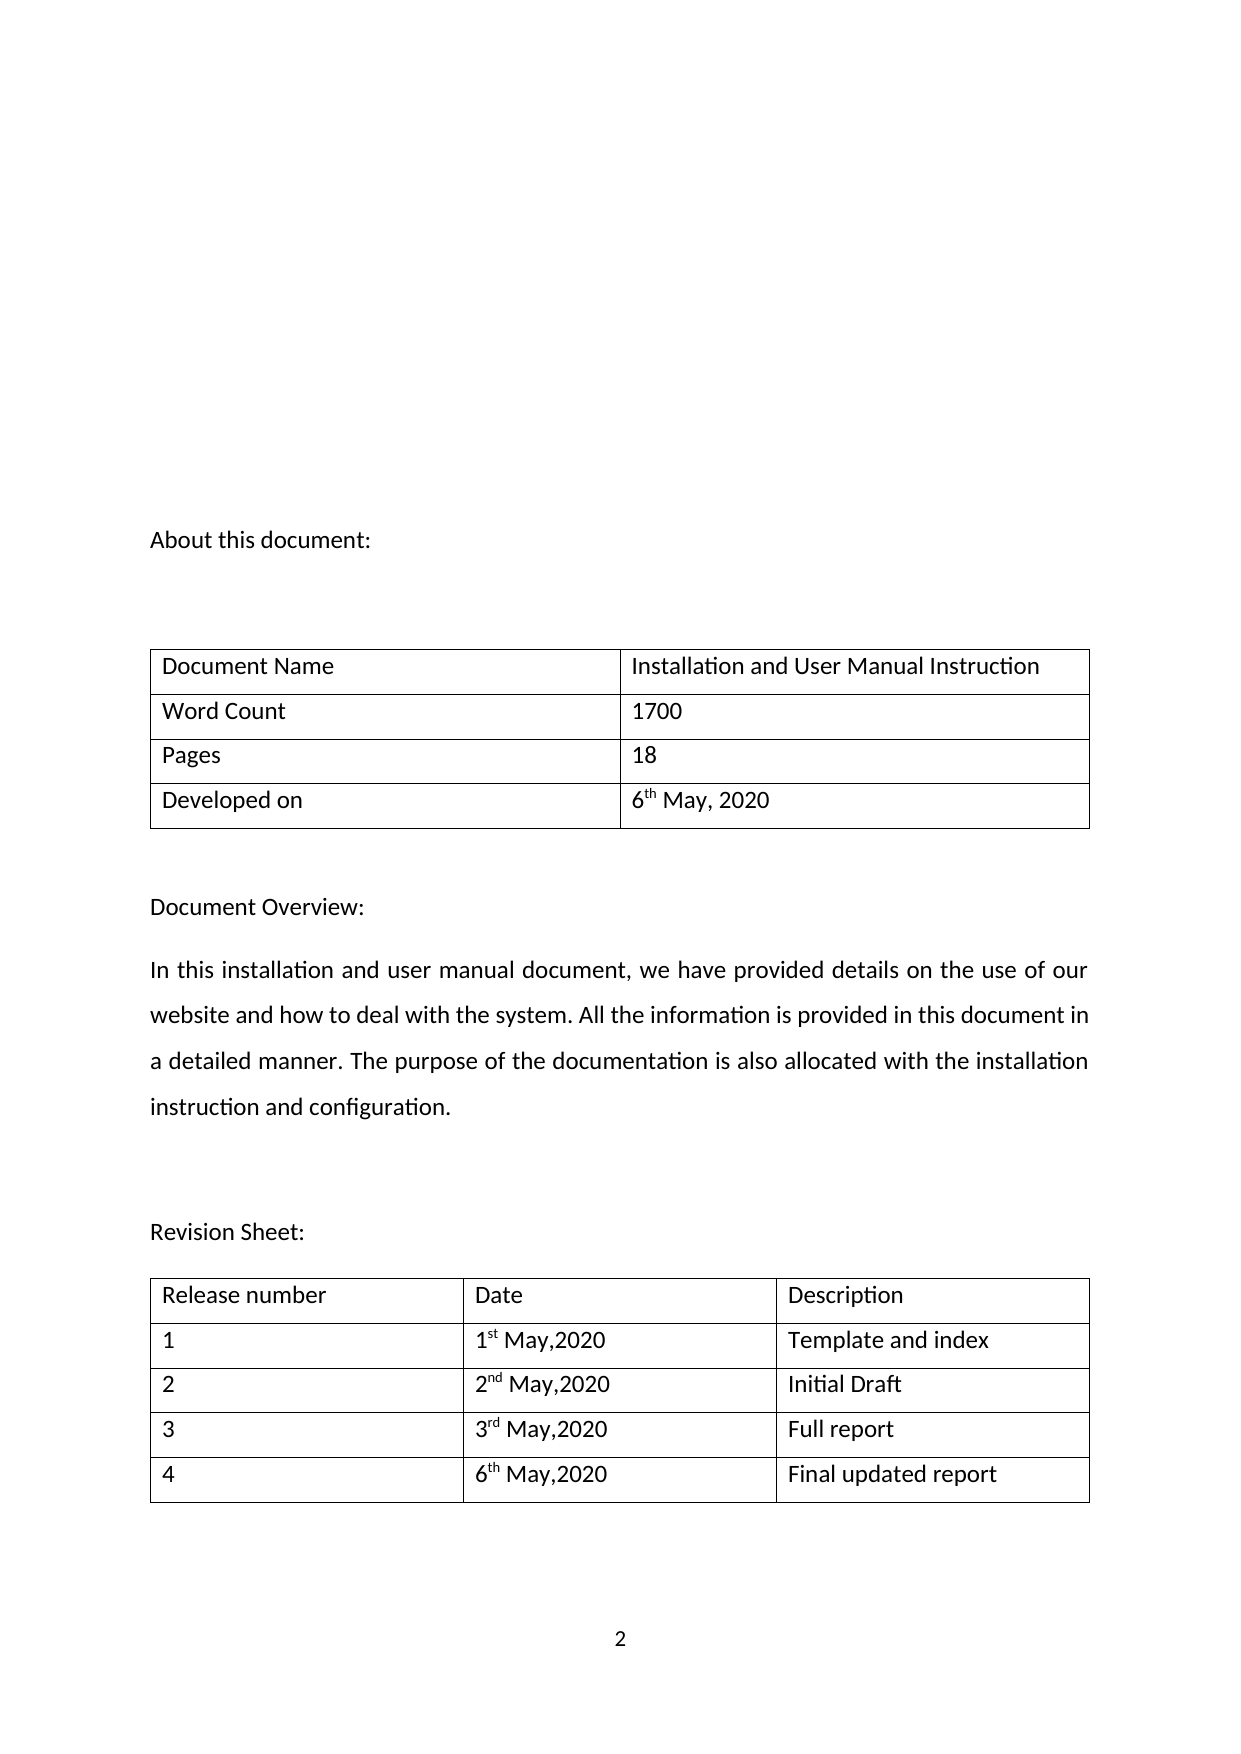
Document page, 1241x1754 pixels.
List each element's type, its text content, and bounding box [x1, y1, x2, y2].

text In this installation and user manual document, we have provided details on the use of our website and how to deal with the system. All the information is provided in this document in a detailed manner. The purpose of the documentation is also allocated with the installation instruction and configuration. [150, 954, 1090, 1121]
table_cell Template and index [777, 1324, 1089, 1367]
table_cell 1st May,2020 [464, 1324, 776, 1367]
table_cell 18 [621, 740, 1089, 783]
table_cell 3 [151, 1413, 463, 1457]
table_cell 1 [151, 1324, 463, 1367]
text Revision Sheet: [150, 1216, 1090, 1246]
table_cell 3rd May,2020 [464, 1413, 776, 1457]
table_header Date [464, 1279, 776, 1323]
table_cell 4 [151, 1458, 463, 1502]
table_cell Full report [777, 1413, 1089, 1457]
text Document Overview: [150, 891, 1090, 922]
table_cell 6th May,2020 [464, 1458, 776, 1502]
table_cell 2 [151, 1369, 463, 1412]
table_cell Pages [151, 740, 620, 783]
table_header Document Name [151, 650, 620, 694]
table_cell 2nd May,2020 [464, 1369, 776, 1412]
table_cell Initial Draft [777, 1369, 1089, 1412]
table_cell 1700 [621, 695, 1089, 738]
table_header Release number [151, 1279, 463, 1323]
table_header Description [777, 1279, 1089, 1323]
table_cell Final updated report [777, 1458, 1089, 1502]
text About this document: [150, 524, 1090, 555]
table_cell Developed on [151, 784, 620, 828]
table_cell 6th May, 2020 [621, 784, 1089, 828]
table_cell Word Count [151, 695, 620, 738]
table_header Installation and User Manual Instruction [621, 650, 1089, 694]
